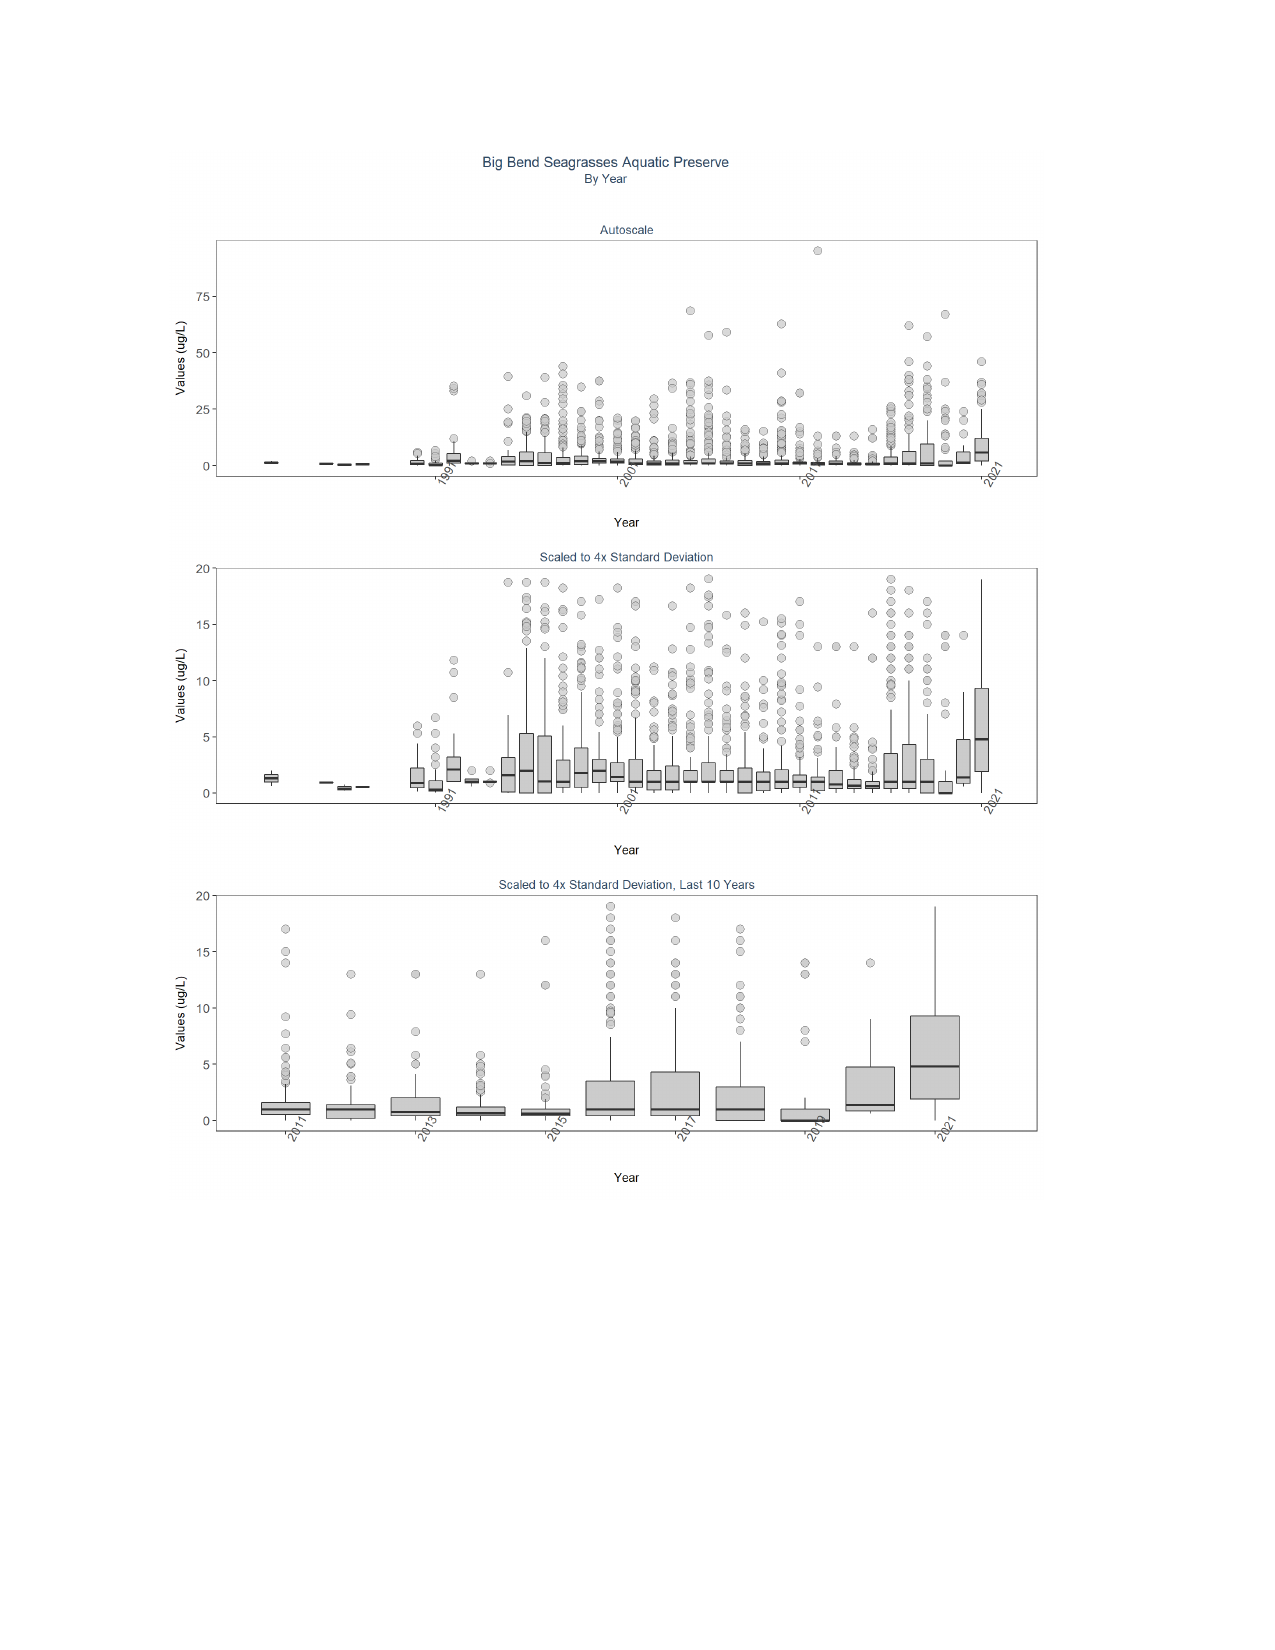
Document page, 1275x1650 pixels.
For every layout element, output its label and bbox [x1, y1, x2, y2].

picture [168, 150, 1044, 1200]
